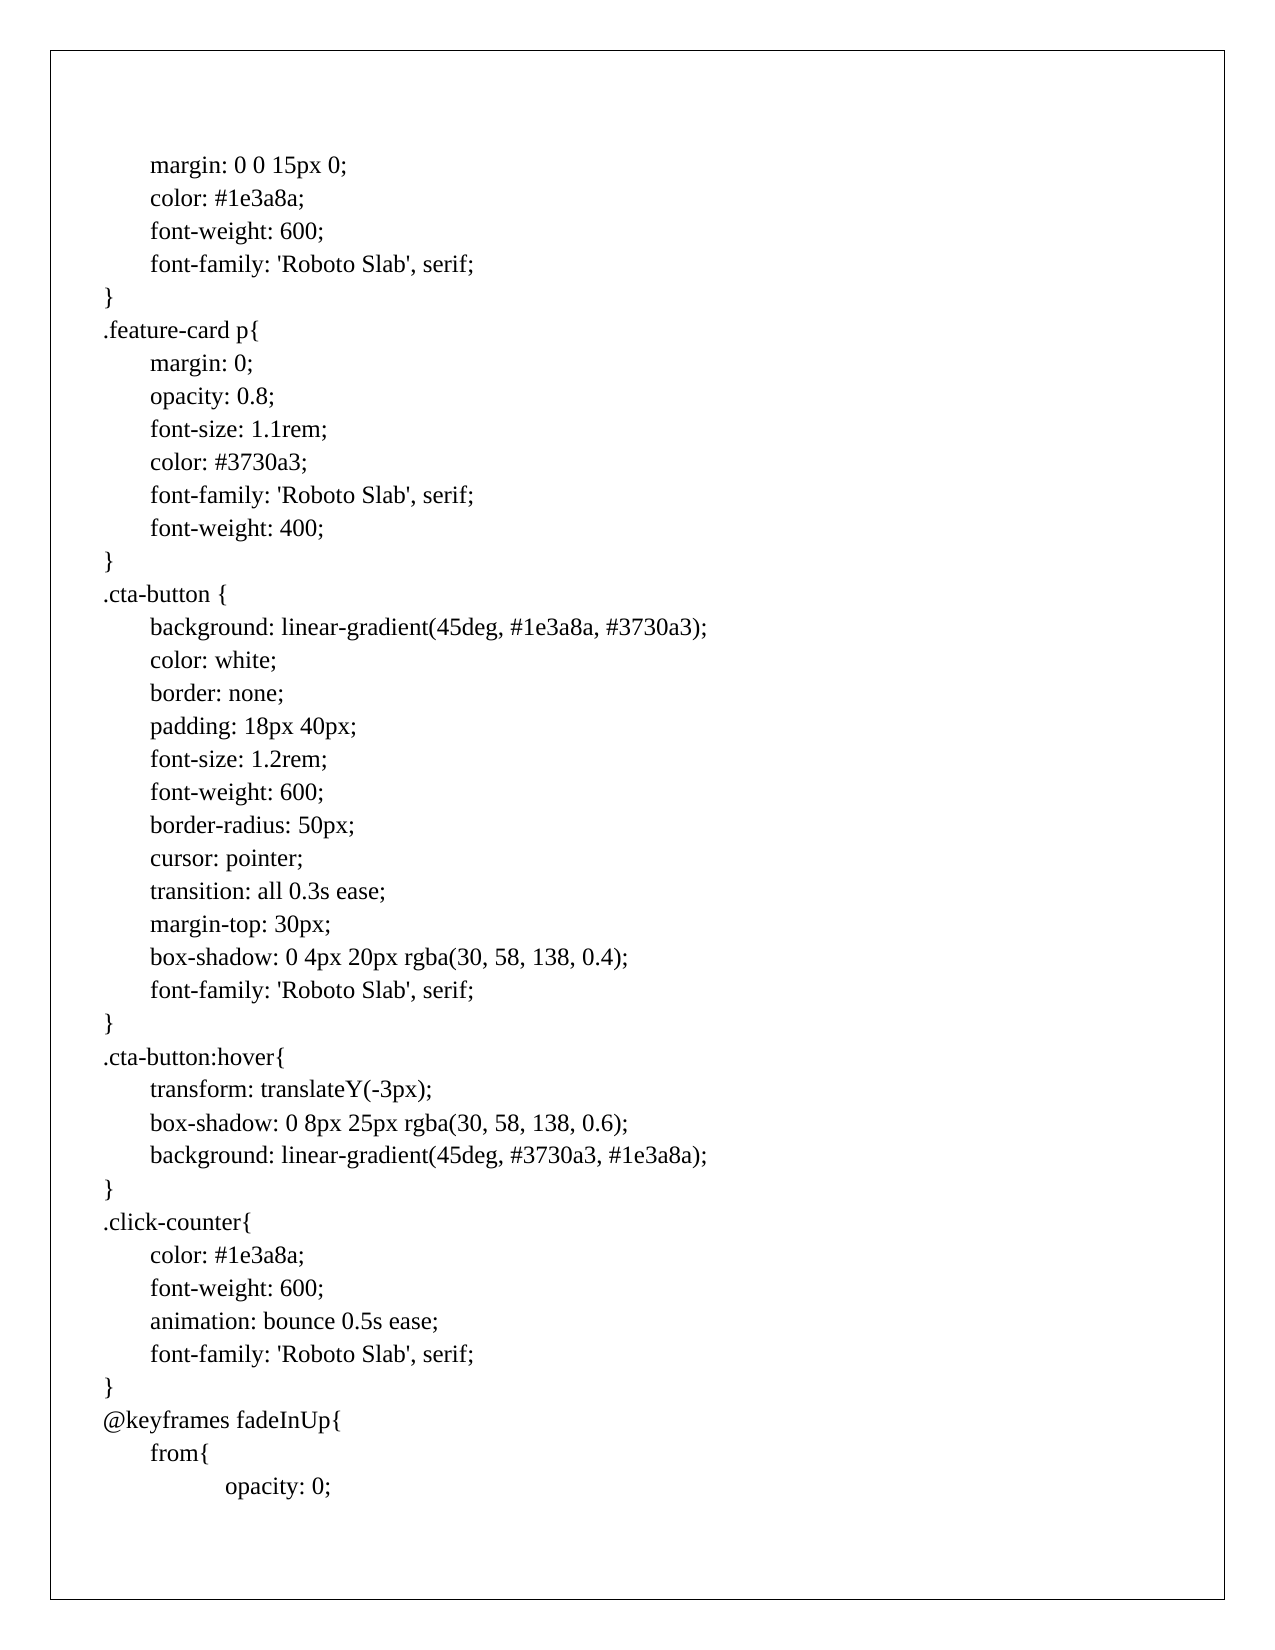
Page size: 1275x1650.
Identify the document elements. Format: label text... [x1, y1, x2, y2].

text font-family: 'Roboto Slab', serif; [66, 249, 1125, 278]
text font-weight: 600; [66, 1273, 1125, 1301]
text padding: 18px 40px; [66, 711, 1125, 740]
text cursor: pointer; [66, 843, 1125, 872]
text opacity: 0; [66, 1471, 1125, 1499]
text transform: translateY(-3px); [66, 1074, 1125, 1103]
text background: linear-gradient(45deg, #1e3a8a, #3730a3); [66, 612, 1125, 641]
text border: none; [66, 678, 1125, 707]
text @keyframes fadeInUp{ [66, 1405, 1125, 1433]
text color: #1e3a8a; [66, 1240, 1125, 1268]
text color: #3730a3; [66, 447, 1125, 476]
text transition: all 0.3s ease; [66, 876, 1125, 905]
text color: #1e3a8a; [66, 183, 1125, 212]
text opacity: 0.8; [66, 381, 1125, 410]
text font-size: 1.1rem; [66, 414, 1125, 443]
text .cta-button:hover{ [66, 1042, 1125, 1070]
text } [66, 546, 1125, 575]
text color: white; [66, 645, 1125, 674]
text font-family: 'Roboto Slab', serif; [66, 976, 1125, 1004]
text from{ [66, 1438, 1125, 1467]
text box-shadow: 0 8px 25px rgba(30, 58, 138, 0.6); [66, 1108, 1125, 1136]
text } [66, 1174, 1125, 1202]
text font-weight: 600; [66, 777, 1125, 806]
text margin: 0; [66, 348, 1125, 377]
text .click-counter{ [66, 1207, 1125, 1235]
text box-shadow: 0 4px 20px rgba(30, 58, 138, 0.4); [66, 942, 1125, 971]
text } [66, 1008, 1125, 1037]
text border-radius: 50px; [66, 810, 1125, 839]
text margin: 0 0 15px 0; [66, 150, 1125, 179]
text animation: bounce 0.5s ease; [66, 1306, 1125, 1334]
text font-size: 1.2rem; [66, 744, 1125, 773]
text .feature-card p{ [66, 315, 1125, 344]
text background: linear-gradient(45deg, #3730a3, #1e3a8a); [66, 1141, 1125, 1169]
text } [66, 282, 1125, 311]
text } [66, 1372, 1125, 1401]
text font-family: 'Roboto Slab', serif; [66, 480, 1125, 509]
text font-family: 'Roboto Slab', serif; [66, 1339, 1125, 1367]
text font-weight: 600; [66, 216, 1125, 245]
text font-weight: 400; [66, 513, 1125, 542]
text .cta-button { [66, 579, 1125, 608]
text margin-top: 30px; [66, 909, 1125, 938]
